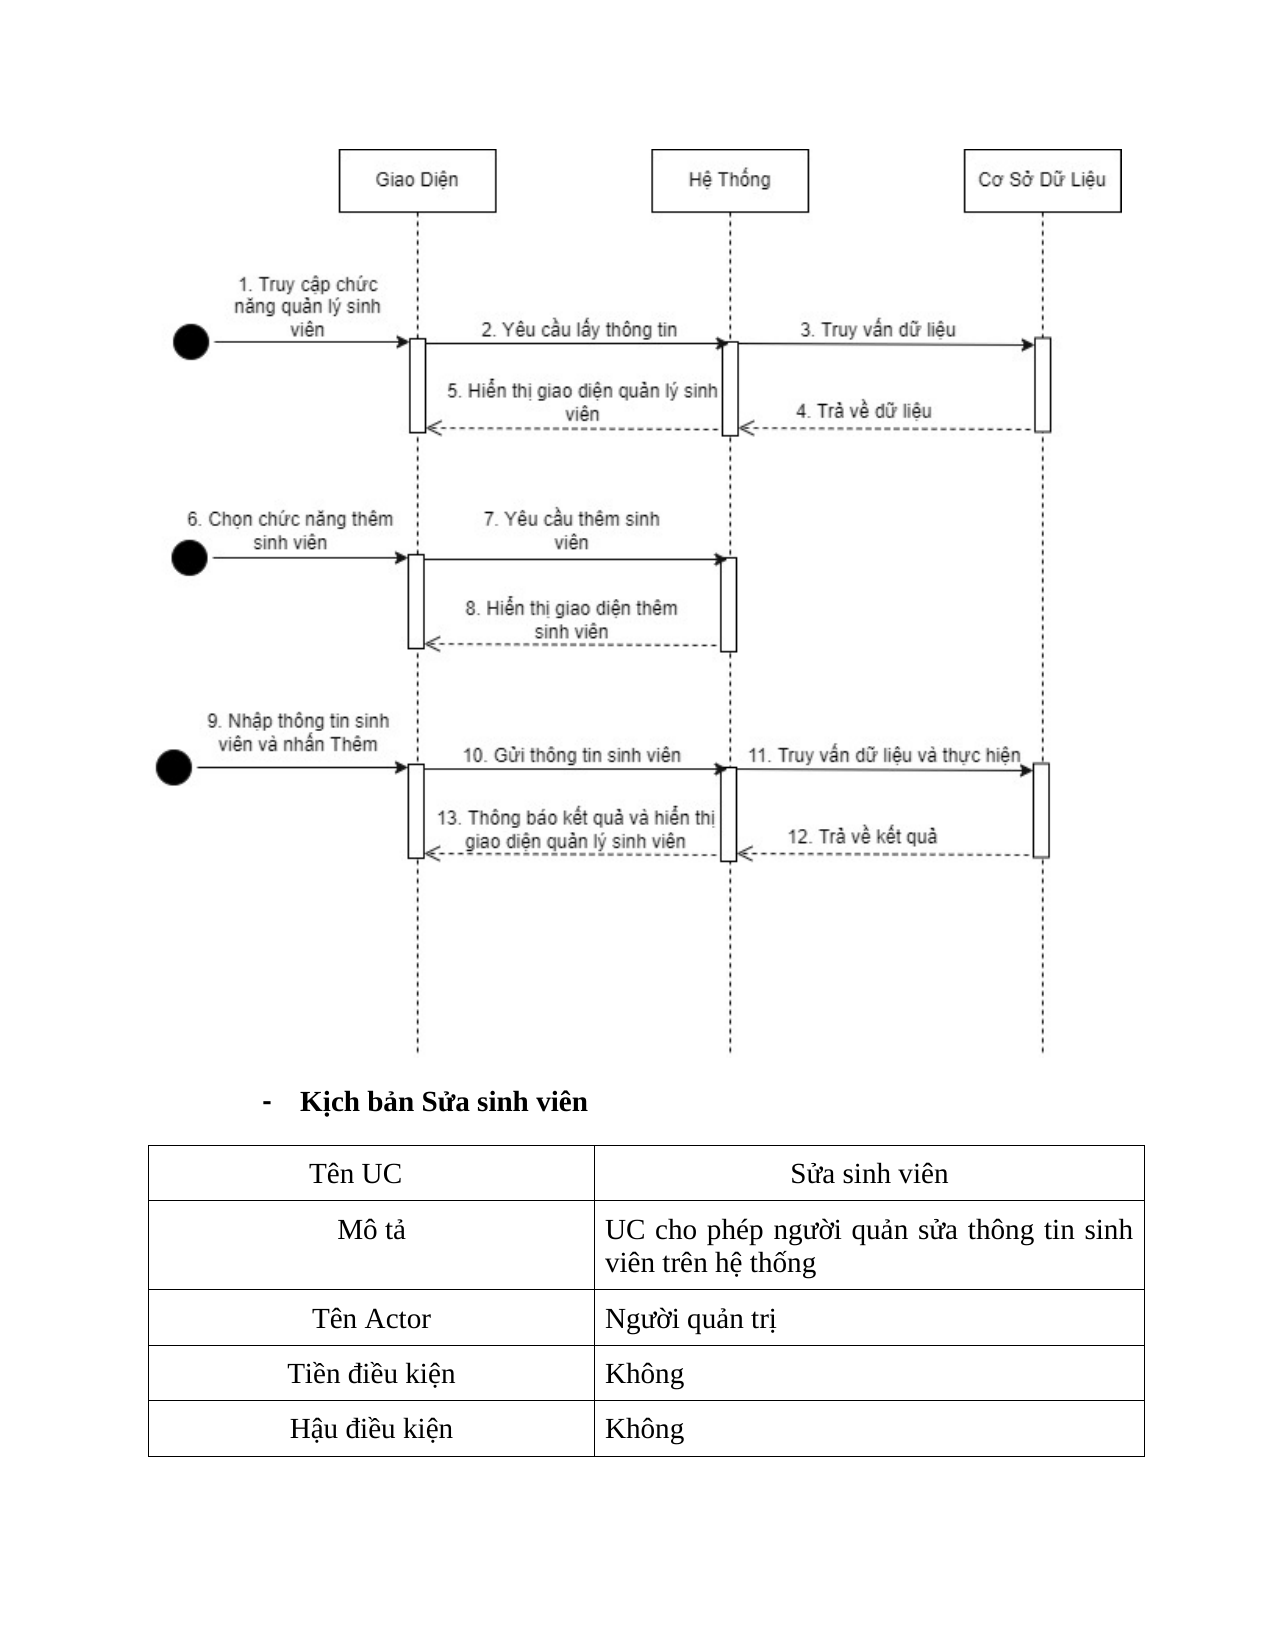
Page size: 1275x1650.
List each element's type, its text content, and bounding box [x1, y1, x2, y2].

table_cell Không [595, 1401, 1144, 1456]
table_cell Không [595, 1346, 1144, 1400]
table_cell Người quản trị [595, 1290, 1144, 1345]
table_cell Tiền điều kiện [149, 1346, 594, 1400]
list Kịch bản Sửa sinh viên [262, 1083, 1125, 1119]
table_cell Tên Actor [149, 1290, 594, 1345]
table_header Sửa sinh viên [595, 1146, 1144, 1200]
table_cell UC cho phép người quản sửa thông tin sinh viên trên hệ thống [595, 1201, 1144, 1289]
picture [150, 149, 1122, 1058]
table_cell Mô tả [149, 1201, 594, 1289]
table_header Tên UC [149, 1146, 594, 1200]
table_cell Hậu điều kiện [149, 1401, 594, 1456]
